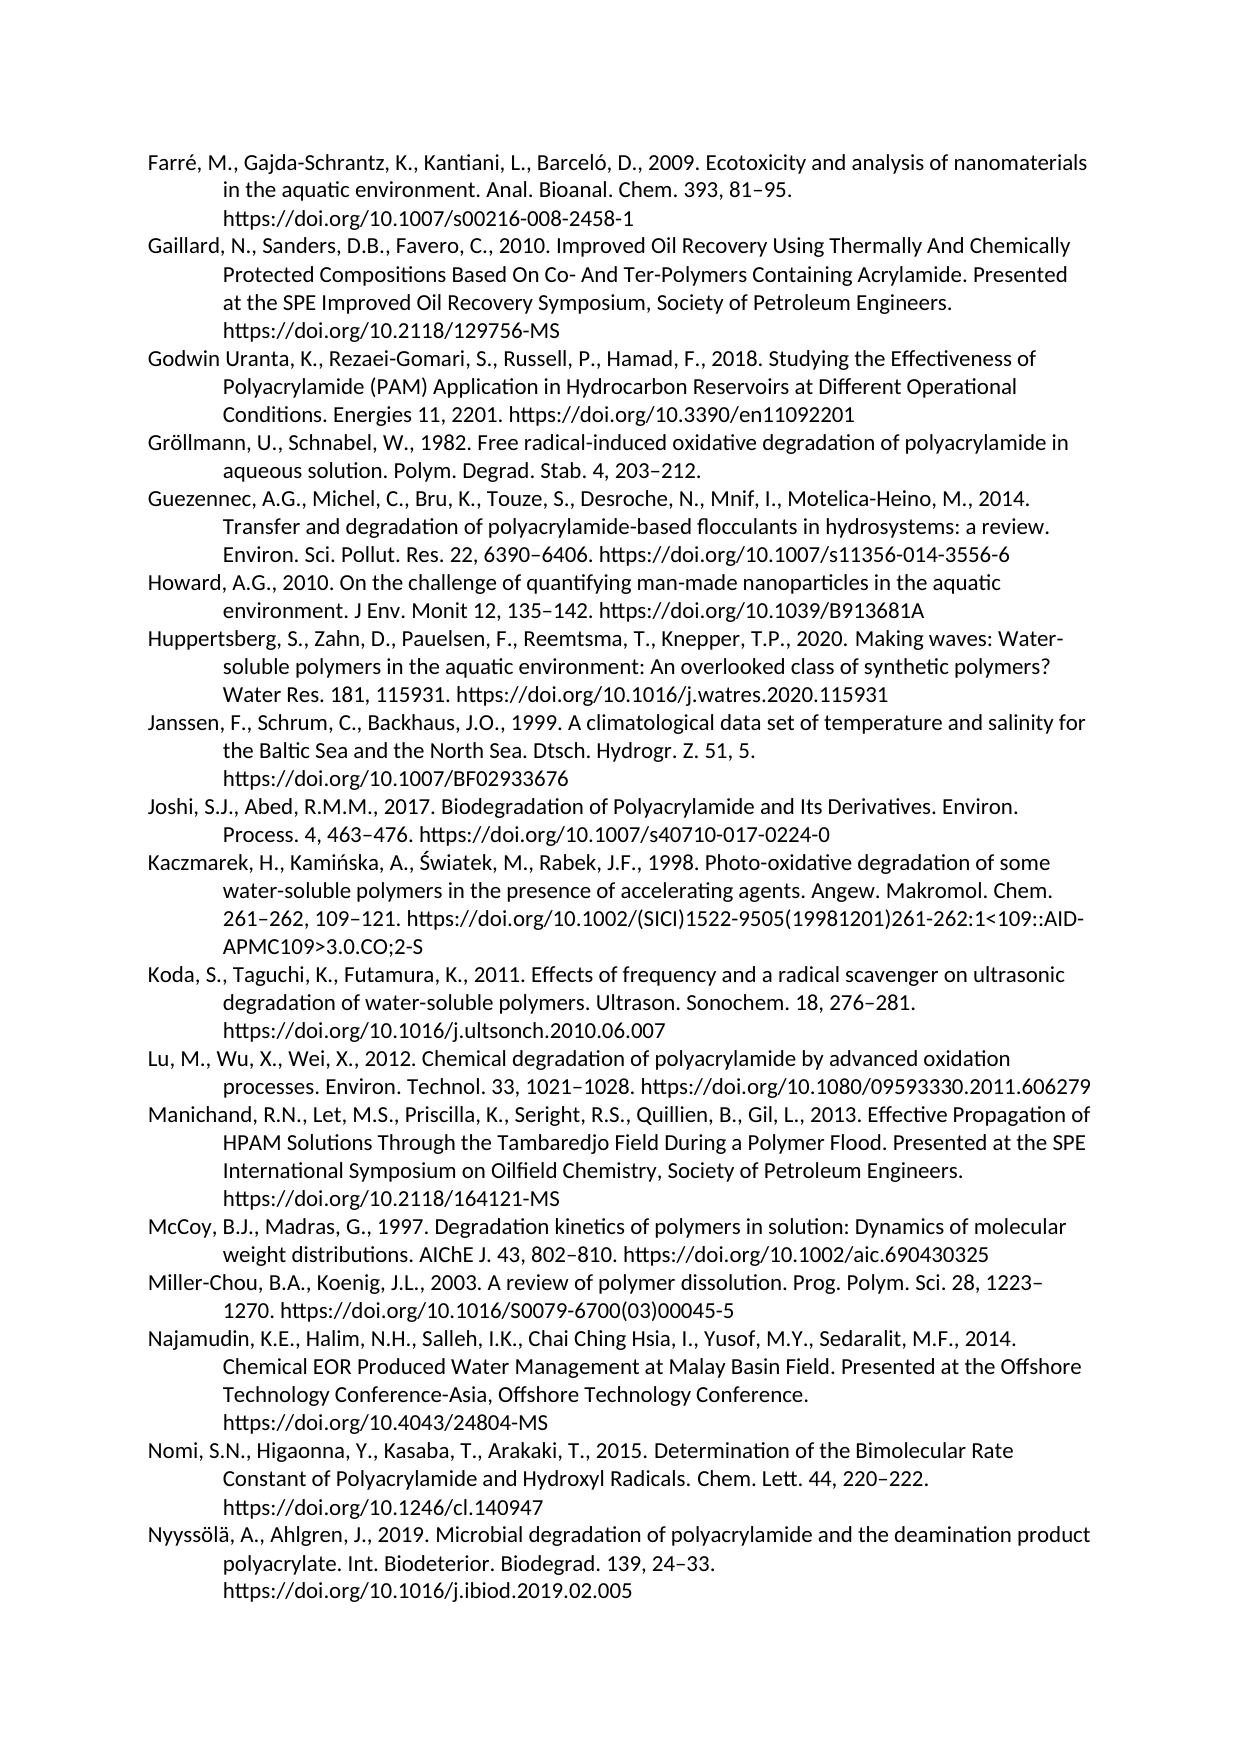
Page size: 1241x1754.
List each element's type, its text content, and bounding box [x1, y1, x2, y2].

text Koda, S., Taguchi, K., Futamura, K., 2011. Effects of frequency and a radical scavenger on ultrasonic degradation of water-soluble polymers. Ultrason. Sonochem. 18, 276–281. https://doi.org/10.1016/j.ultsonch.2010.06.007 [148, 960, 1093, 1044]
text Godwin Uranta, K., Rezaei-Gomari, S., Russell, P., Hamad, F., 2018. Studying the Effectiveness of Polyacrylamide (PAM) Application in Hydrocarbon Reservoirs at Different Operational Conditions. Energies 11, 2201. https://doi.org/10.3390/en11092201 [148, 344, 1093, 428]
text Manichand, R.N., Let, M.S., Priscilla, K., Seright, R.S., Quillien, B., Gil, L., 2013. Effective Propagation of HPAM Solutions Through the Tambaredjo Field During a Polymer Flood. Presented at the SPE International Symposium on Oilfield Chemistry, Society of Petroleum Engineers. https://doi.org/10.2118/164121-MS [148, 1100, 1093, 1212]
text Gröllmann, U., Schnabel, W., 1982. Free radical-induced oxidative degradation of polyacrylamide in aqueous solution. Polym. Degrad. Stab. 4, 203–212. [148, 428, 1093, 484]
text Lu, M., Wu, X., Wei, X., 2012. Chemical degradation of polyacrylamide by advanced oxidation processes. Environ. Technol. 33, 1021–1028. https://doi.org/10.1080/09593330.2011.606279 [148, 1044, 1093, 1100]
text McCoy, B.J., Madras, G., 1997. Degradation kinetics of polymers in solution: Dynamics of molecular weight distributions. AIChE J. 43, 802–810. https://doi.org/10.1002/aic.690430325 [148, 1212, 1093, 1268]
text Howard, A.G., 2010. On the challenge of quantifying man-made nanoparticles in the aquatic environment. J Env. Monit 12, 135–142. https://doi.org/10.1039/B913681A [148, 568, 1093, 624]
text Nomi, S.N., Higaonna, Y., Kasaba, T., Arakaki, T., 2015. Determination of the Bimolecular Rate Constant of Polyacrylamide and Hydroxyl Radicals. Chem. Lett. 44, 220–222. https://doi.org/10.1246/cl.140947 [148, 1437, 1093, 1521]
text Farré, M., Gajda-Schrantz, K., Kantiani, L., Barceló, D., 2009. Ecotoxicity and analysis of nanomaterials in the aquatic environment. Anal. Bioanal. Chem. 393, 81–95. https://doi.org/10.1007/s00216-008-2458-1 [148, 148, 1093, 232]
text Janssen, F., Schrum, C., Backhaus, J.O., 1999. A climatological data set of temperature and salinity for the Baltic Sea and the North Sea. Dtsch. Hydrogr. Z. 51, 5. https://doi.org/10.1007/BF02933676 [148, 708, 1093, 792]
text Huppertsberg, S., Zahn, D., Pauelsen, F., Reemtsma, T., Knepper, T.P., 2020. Making waves: Water-soluble polymers in the aquatic environment: An overlooked class of synthetic polymers? Water Res. 181, 115931. https://doi.org/10.1016/j.watres.2020.115931 [148, 624, 1093, 708]
text Nyyssölä, A., Ahlgren, J., 2019. Microbial degradation of polyacrylamide and the deamination product polyacrylate. Int. Biodeterior. Biodegrad. 139, 24–33. https://doi.org/10.1016/j.ibiod.2019.02.005 [148, 1521, 1093, 1605]
text Najamudin, K.E., Halim, N.H., Salleh, I.K., Chai Ching Hsia, I., Yusof, M.Y., Sedaralit, M.F., 2014. Chemical EOR Produced Water Management at Malay Basin Field. Presented at the Offshore Technology Conference-Asia, Offshore Technology Conference. https://doi.org/10.4043/24804-MS [148, 1324, 1093, 1437]
text Gaillard, N., Sanders, D.B., Favero, C., 2010. Improved Oil Recovery Using Thermally And Chemically Protected Compositions Based On Co- And Ter-Polymers Containing Acrylamide. Presented at the SPE Improved Oil Recovery Symposium, Society of Petroleum Engineers. https://doi.org/10.2118/129756-MS [148, 232, 1093, 344]
text Joshi, S.J., Abed, R.M.M., 2017. Biodegradation of Polyacrylamide and Its Derivatives. Environ. Process. 4, 463–476. https://doi.org/10.1007/s40710-017-0224-0 [148, 792, 1093, 848]
text Miller-Chou, B.A., Koenig, J.L., 2003. A review of polymer dissolution. Prog. Polym. Sci. 28, 1223–1270. https://doi.org/10.1016/S0079-6700(03)00045-5 [148, 1268, 1093, 1324]
text Guezennec, A.G., Michel, C., Bru, K., Touze, S., Desroche, N., Mnif, I., Motelica-Heino, M., 2014. Transfer and degradation of polyacrylamide-based flocculants in hydrosystems: a review. Environ. Sci. Pollut. Res. 22, 6390–6406. https://doi.org/10.1007/s11356-014-3556-6 [148, 484, 1093, 568]
text Kaczmarek, H., Kamińska, A., Światek, M., Rabek, J.F., 1998. Photo-oxidative degradation of some water-soluble polymers in the presence of accelerating agents. Angew. Makromol. Chem. 261–262, 109–121. https://doi.org/10.1002/(SICI)1522-9505(19981201)261-262:1<109::AID-APMC109>3.0.CO;2-S [148, 848, 1093, 960]
